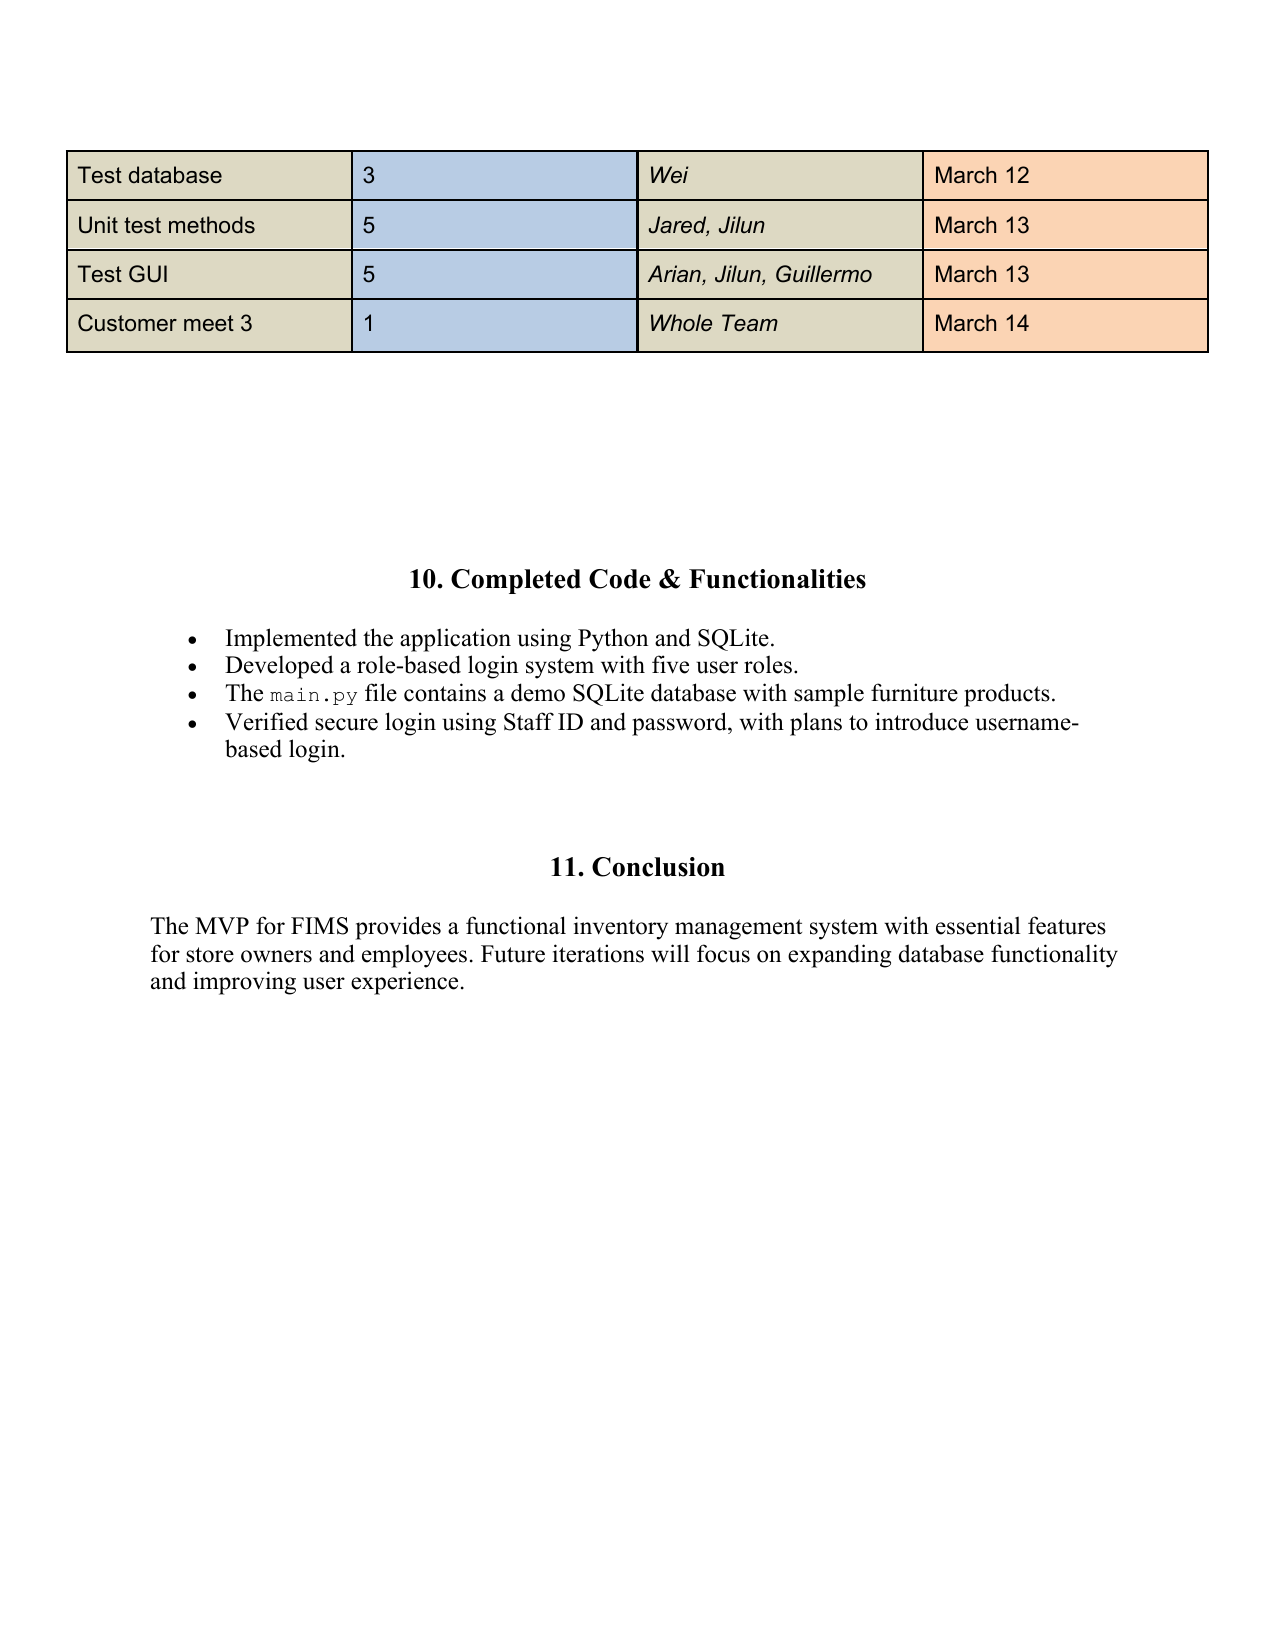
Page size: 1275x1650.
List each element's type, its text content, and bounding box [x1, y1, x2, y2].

table_cell Wei [639, 152, 922, 199]
text The MVP for FIMS provides a functional inventory management system with essential features for store owners and employees. Future iterations will focus on expanding database functionality and improving user experience. [150, 912, 1125, 995]
table_cell Test database [68, 152, 351, 199]
table_cell 5 [353, 201, 636, 248]
table_cell March 13 [924, 201, 1207, 248]
list Developed a role-based login system with five user roles. [187, 651, 1125, 679]
table_cell 5 [353, 251, 636, 298]
text 11. Conclusion [150, 852, 1125, 883]
table_cell March 12 [924, 152, 1207, 199]
table_cell Jared, Jilun [639, 201, 922, 248]
table_cell March 14 [924, 300, 1207, 351]
table_cell March 13 [924, 251, 1207, 298]
table_cell Arian, Jilun, Guillermo [639, 251, 922, 298]
list Verified secure login using Staff ID and password, with plans to introduce username-based login. [187, 708, 1125, 763]
table_cell Unit test methods [68, 201, 351, 248]
list The main.py file contains a demo SQLite database with sample furniture products. [187, 679, 1125, 708]
table_cell Test GUI [68, 251, 351, 298]
table_cell Whole Team [639, 300, 922, 351]
table_cell 3 [353, 152, 636, 199]
text 10. Completed Code & Functionalities [150, 563, 1125, 594]
list Implemented the application using Python and SQLite. [187, 624, 1125, 651]
table_cell 1 [353, 300, 636, 351]
table_cell Customer meet 3 [68, 300, 351, 351]
